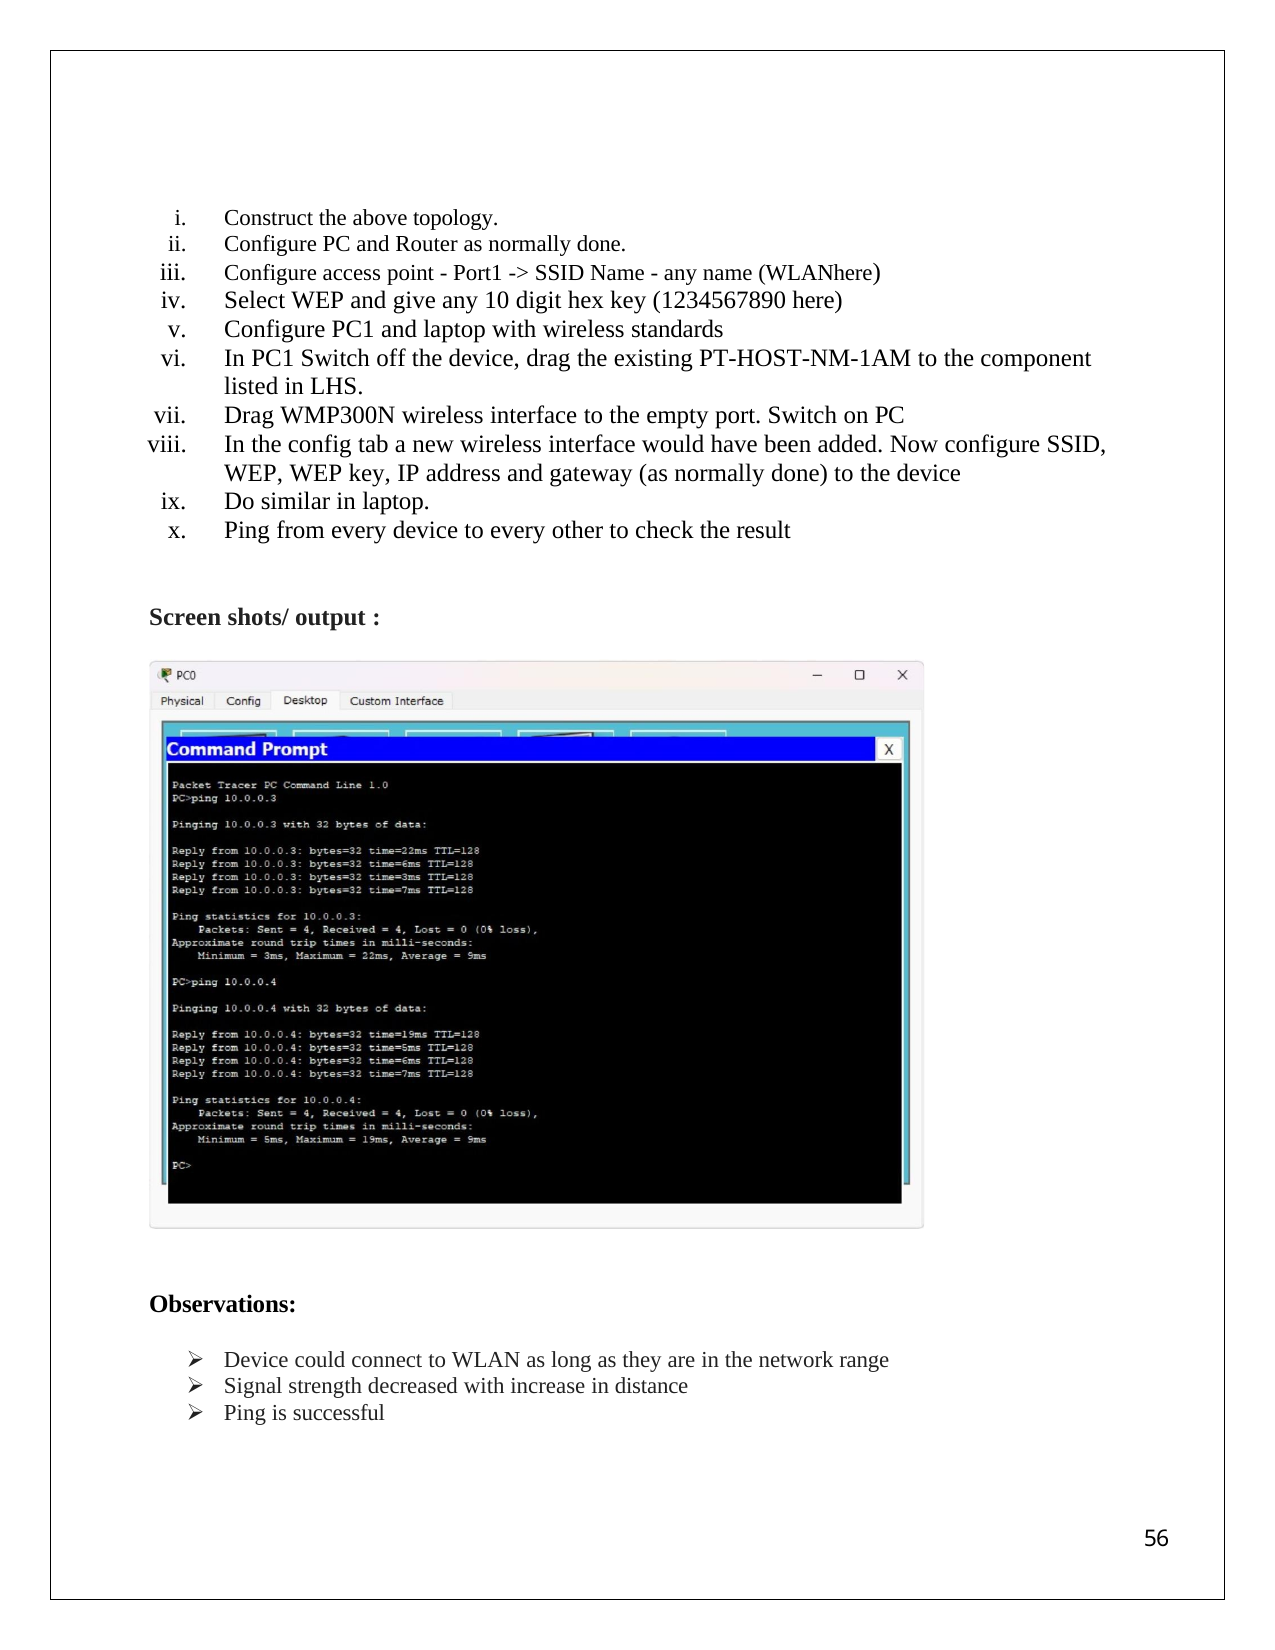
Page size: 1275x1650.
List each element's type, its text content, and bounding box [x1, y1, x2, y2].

list In the config tab a new wireless interface would have been added. Now configure SSID, [147, 429, 1200, 458]
text WEP, WEP key, IP address and gateway (as normally done) to the device [224, 458, 1200, 487]
list Ping is successful [186, 1398, 1200, 1425]
list Configure access point - Port1 -> SSID Name - any name (WLANhere) [159, 257, 1200, 286]
list Configure PC and Router as normally done. [168, 231, 1200, 257]
list Configure PC1 and laptop with wireless standards [168, 315, 1200, 343]
list Signal strength decreased with increase in distance [186, 1372, 1200, 1398]
list Ping from every device to every other to check the result [168, 516, 1200, 544]
list Device could connect to WLAN as long as they are in the network range [186, 1346, 1200, 1372]
list Select WEP and give any 10 digit hex key (1234567890 here) [161, 286, 1200, 315]
picture [148, 659, 925, 1229]
list Do similar in laptop. [161, 487, 1200, 515]
list Drag WMP300N wireless interface to the empty port. Switch on PC [154, 401, 1200, 429]
list Construct the above topology. [174, 204, 1200, 230]
text Observations: [149, 1289, 1200, 1317]
list In PC1 Switch off the device, drag the existing PT-HOST-NM-1AM to the component listed in LHS. [161, 344, 1148, 400]
subtitle Screen shots/ output : [149, 602, 1200, 631]
